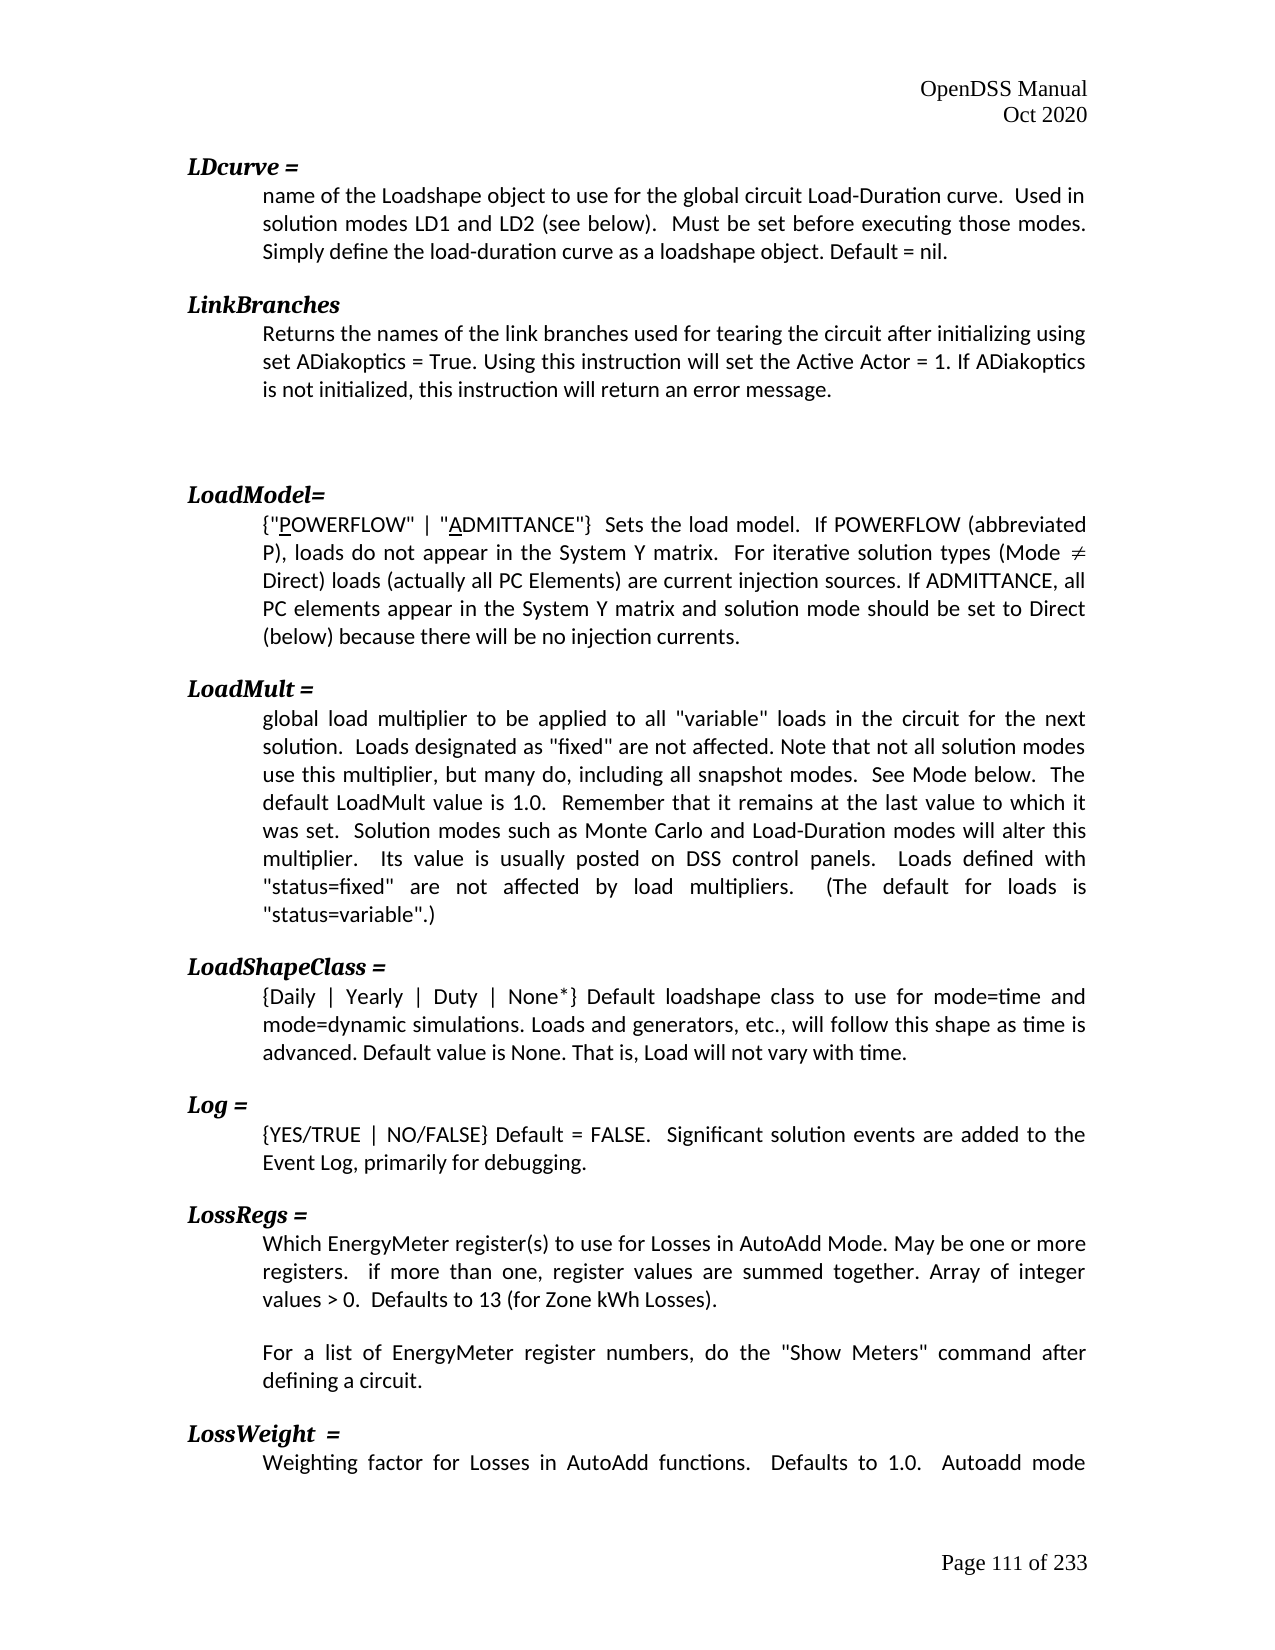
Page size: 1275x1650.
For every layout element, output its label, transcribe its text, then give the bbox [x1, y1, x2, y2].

subtitle LossRegs = [187, 1201, 1087, 1229]
text global load multiplier to be applied to all "variable" loads in the circuit for the next solution. Loads designated as "fixed" are not affected. Note that not all solution modes use this multiplier, but many do, including all snapshot modes. See Mode below. The default LoadMult value is 1.0. Remember that it remains at the last value to which it was set. Solution modes such as and Load-Duration modes will alter this multiplier. Its value is usually posted on DSS control panels. Loads defined with "status=fixed" are not affected by load multipliers. (The default for loads is "status=variable".) [262, 704, 1087, 928]
subtitle LoadModel= [187, 481, 1087, 510]
subtitle LoadShapeClass = [187, 953, 1087, 982]
text {"POWERFLOW" | "ADMITTANCE"} Sets the load model. If POWERFLOW (abbreviated P), loads do not appear in the System Y matrix. For iterative solution types (Mode Direct) loads (actually all PC Elements) are current injection sources. If ADMITTANCE, all PC elements appear in the System Y matrix and solution mode should be set to Direct (below) because there will be no injection currents. [262, 510, 1087, 650]
subtitle LossWeight = [187, 1419, 1087, 1448]
text Which EnergyMeter register(s) to use for Losses in AutoAdd Mode. May be one or more registers. if more than one, register values are summed together. Array of integer values > 0. Defaults to 13 (for Zone kWh Losses). [262, 1229, 1087, 1313]
subtitle LDcurve = [187, 153, 1087, 181]
subtitle LoadMult = [187, 675, 1087, 704]
subtitle Log = [187, 1091, 1087, 1120]
subtitle LinkBranches [187, 291, 1087, 319]
text {YES/TRUE | NO/FALSE} Default = FALSE. Significant solution events are added to the Event Log, primarily for debugging. [262, 1120, 1087, 1176]
text For a list of EnergyMeter register numbers, do the "Show Meters" command after defining a circuit. [262, 1338, 1087, 1394]
text Returns the names of the link branches used for tearing the circuit after initializing using set ADiakoptics = True. Using this instruction will set the Active Actor = 1. If ADiakoptics is not initialized, this instruction will return an error message. [262, 319, 1087, 403]
text name of the Loadshape object to use for the global circuit Load-Duration curve. Used in solution modes LD1 and LD2 (see below). Must be set before executing those modes. Simply define the load-duration curve as a loadshape object. Default = nil. [262, 181, 1087, 266]
text {Daily | Yearly | Duty | None*} Default loadshape class to use for mode=time and mode=dynamic simulations. Loads and generators, etc., will follow this shape as time is advanced. Default value is None. That is, Load will not vary with time. [262, 982, 1087, 1066]
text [262, 1448, 1087, 1476]
